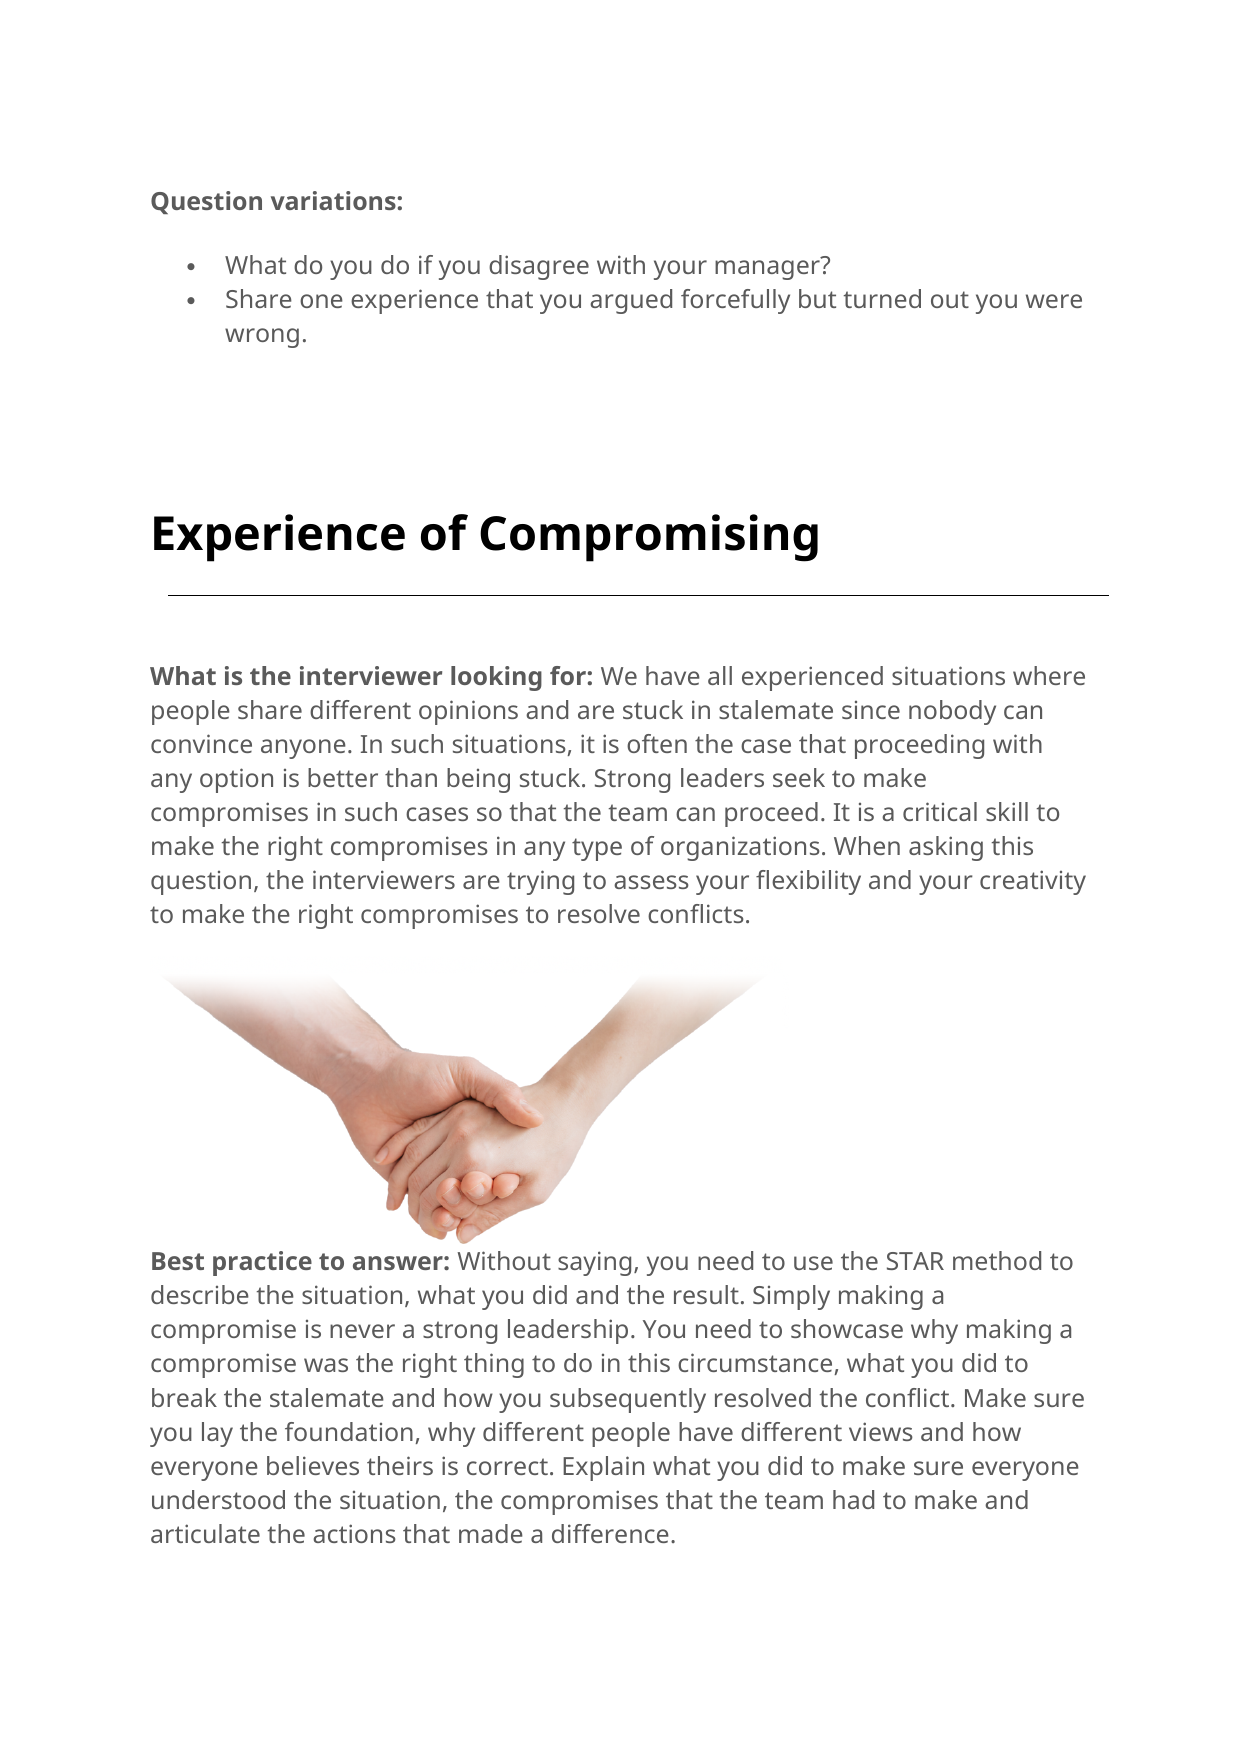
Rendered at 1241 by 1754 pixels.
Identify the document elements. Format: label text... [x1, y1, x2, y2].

list What do you do if you disagree with your manager? [187, 247, 1090, 281]
text Experience of Compromising [150, 501, 1090, 564]
text What is the interviewer looking for: We have all experienced situations where people share different opinions and are stuck in stalemate since nobody can convince anyone. In such situations, it is often the case that proceeding with any option is better than being stuck. Strong leaders seek to make compromises in such cases so that the team can proceed. It is a critical skill to make the right compromises in any type of organizations. When asking this question, the interviewers are trying to assess your flexibility and your creativity to make the right compromises to resolve conflicts. [150, 658, 1090, 931]
text Best practice to answer: Without saying, you need to use the STAR method to describe the situation, what you did and the result. Simply making a compromise is never a strong leadership. You need to showcase why making a compromise was the right thing to do in this circumstance, what you did to break the stalemate and how you subsequently resolved the conflict. Make sure you lay the foundation, why different people have different views and how everyone believes theirs is correct. Explain what you did to make sure everyone understood the situation, the compromises that the team had to make and articulate the actions that made a difference. [150, 1244, 1090, 1551]
text Question variations: [150, 184, 1090, 218]
list Share one experience that you argued forcefully but turned out you were wrong. [187, 281, 1090, 349]
picture [150, 956, 789, 1244]
